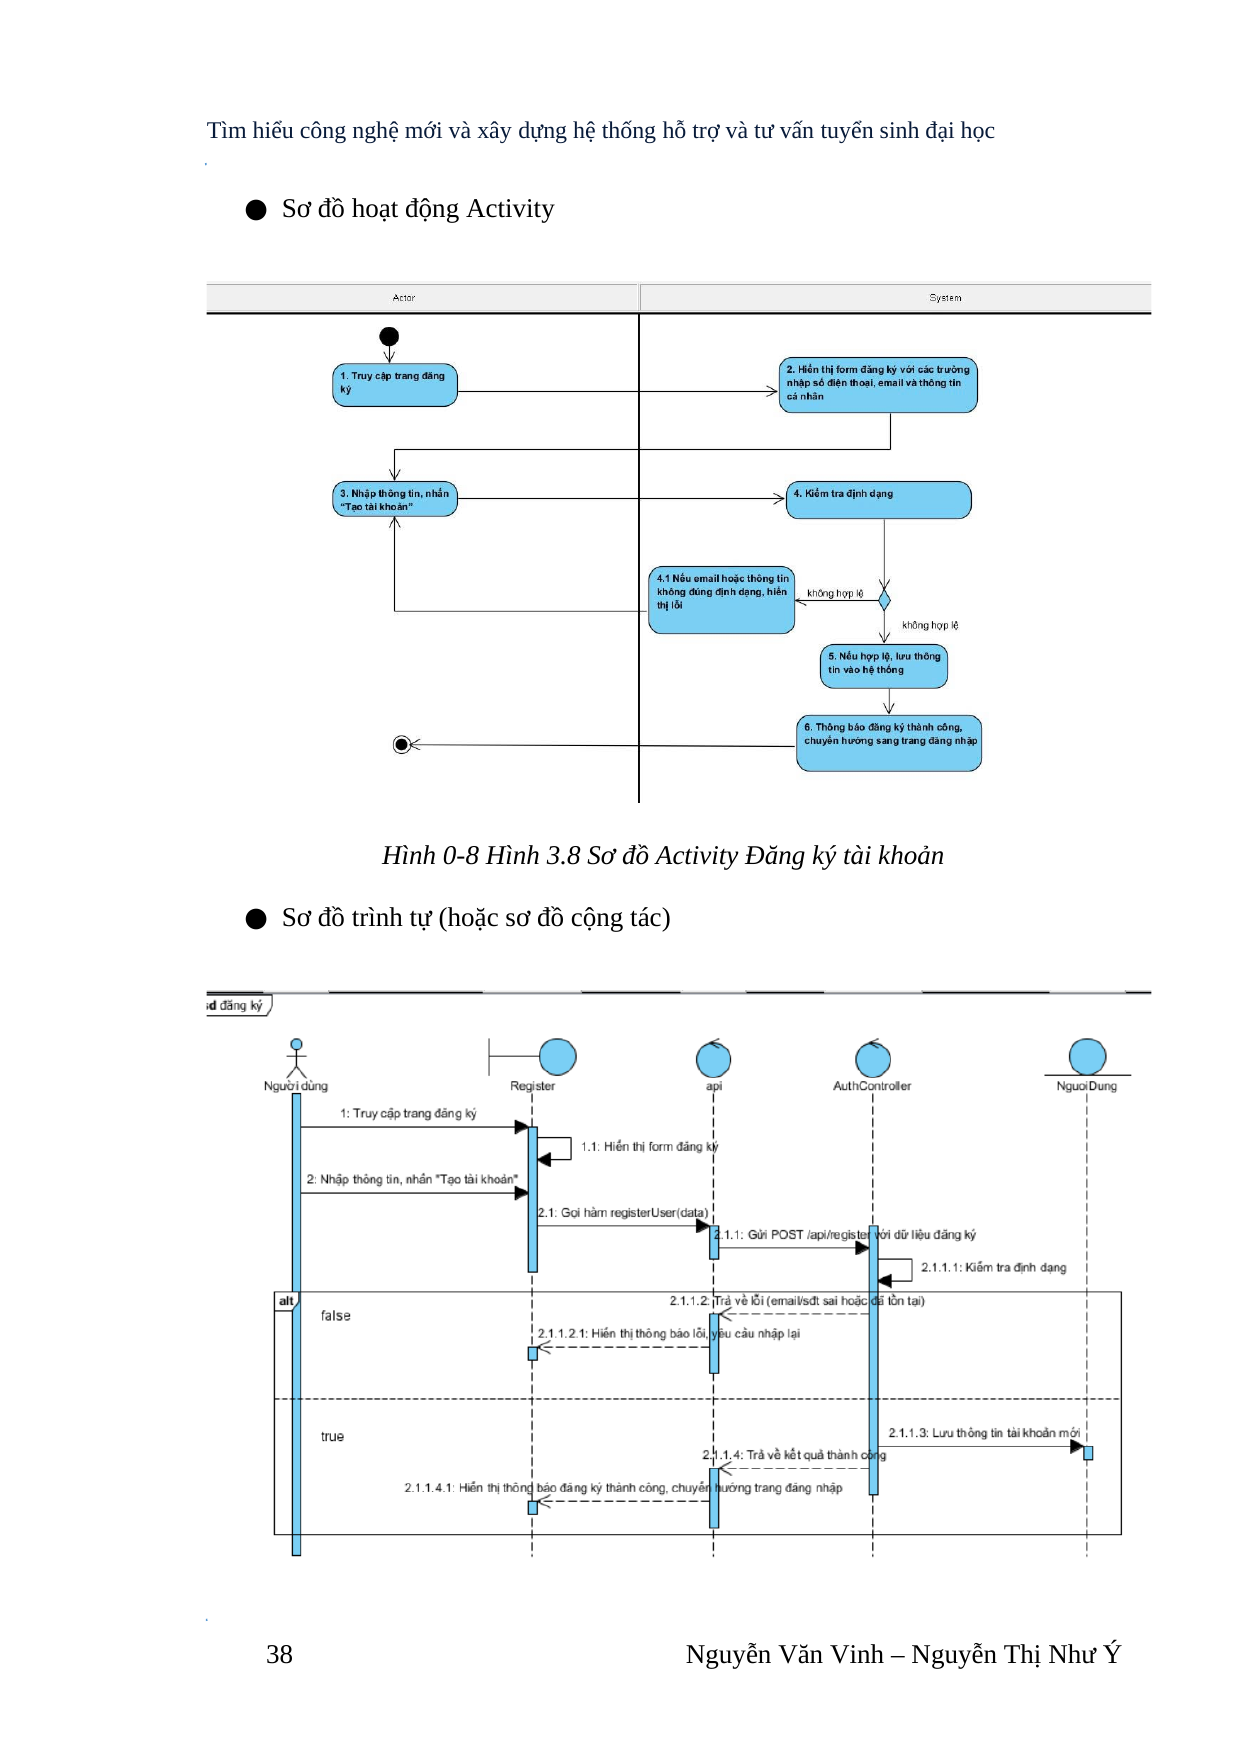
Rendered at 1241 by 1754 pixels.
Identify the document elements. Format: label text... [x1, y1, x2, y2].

list Sơ đồ trình tự (hoặc sơ đồ cộng tác) [244, 886, 1122, 941]
picture [206, 281, 1152, 803]
text Hình 0-8 Hình 3.8 Sơ đồ Activity Đăng ký tài khoản [207, 839, 1122, 870]
list Sơ đồ hoạt động Activity [244, 177, 1122, 233]
picture [206, 990, 1152, 1565]
